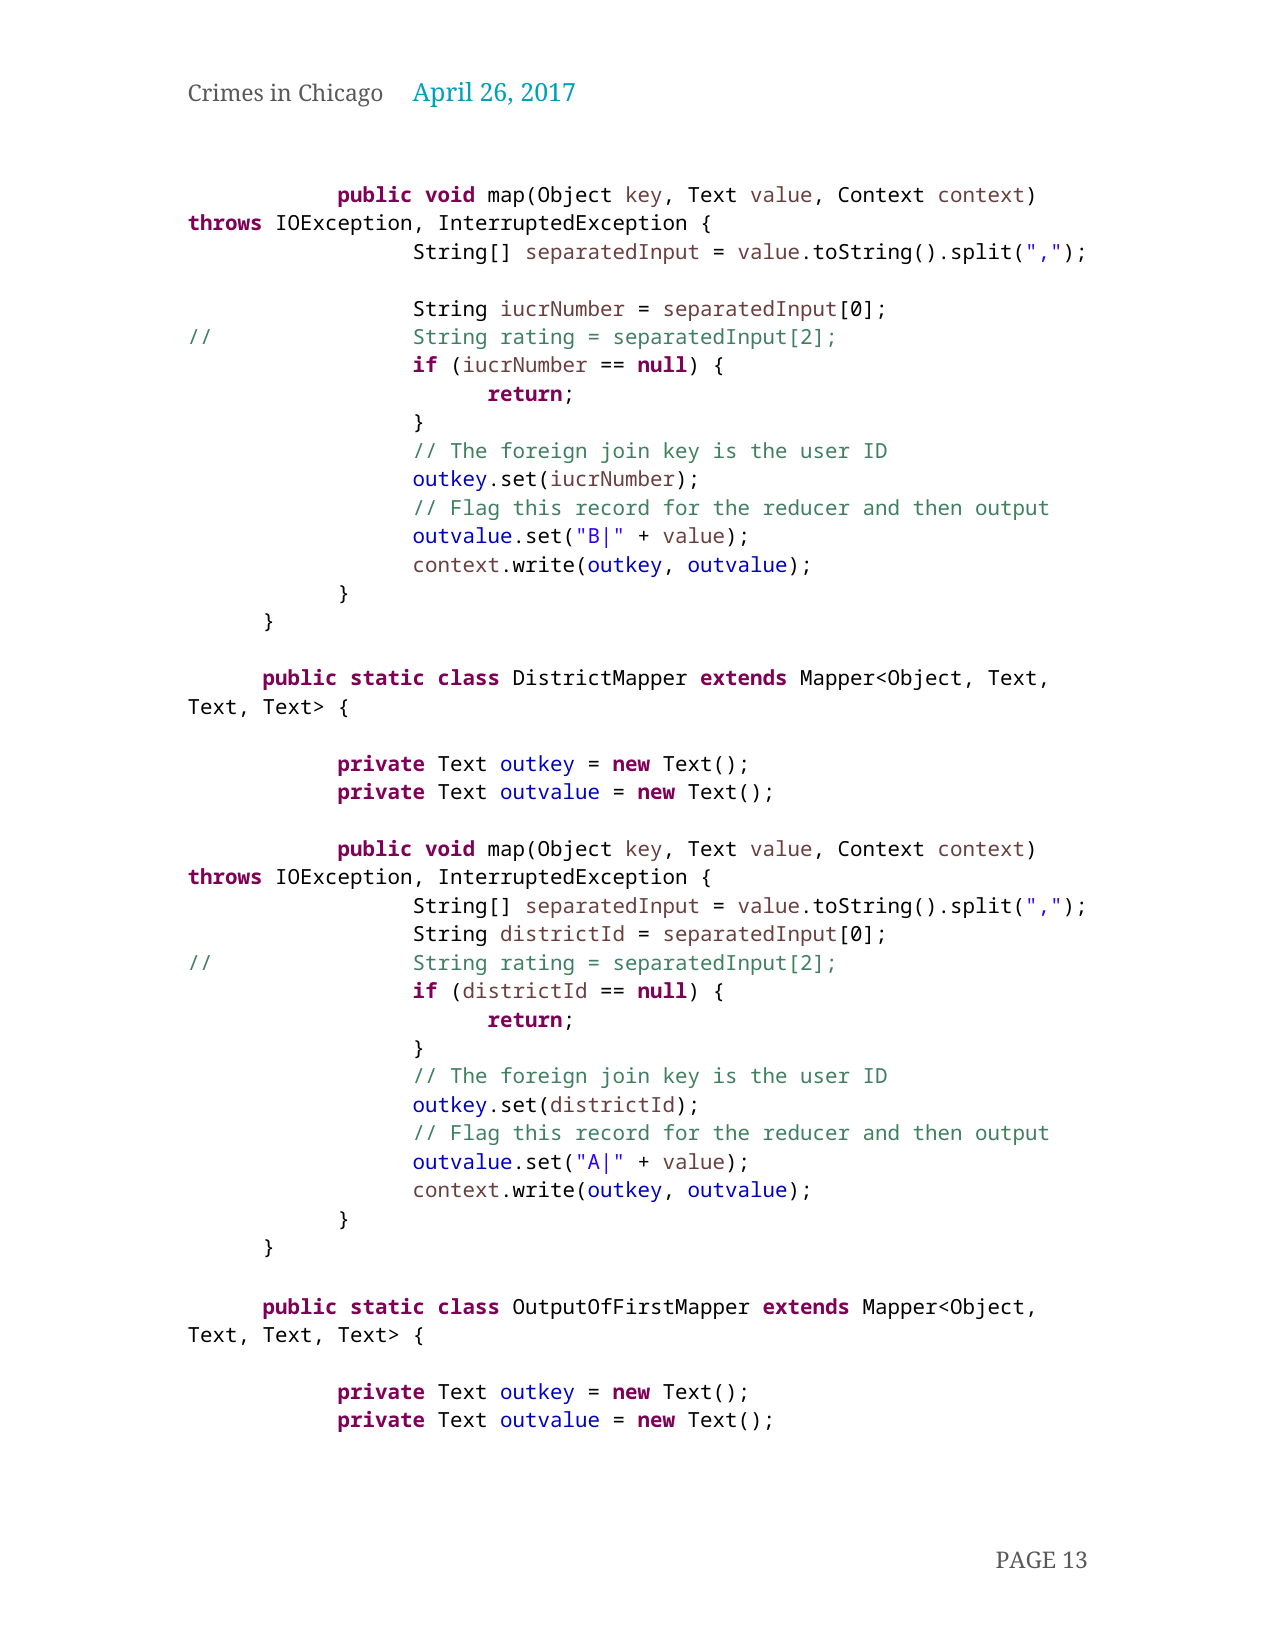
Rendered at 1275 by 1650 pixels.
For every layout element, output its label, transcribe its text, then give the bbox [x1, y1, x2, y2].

text // Flag this record for the reducer and then output [187, 1118, 1087, 1147]
text // String rating = separatedInput[2]; [187, 948, 1087, 976]
text String[] separatedInput = value.toString().split(","); [187, 237, 1087, 265]
text } [187, 607, 1087, 635]
text } [187, 1204, 1087, 1232]
text } [187, 578, 1087, 607]
text public static class OutputOfFirstMapper extends Mapper<Object, Text, Text, Text> { [187, 1292, 1087, 1349]
text context.write(outkey, outvalue); [187, 550, 1087, 578]
text private Text outvalue = new Text(); [187, 1406, 1087, 1434]
text public static class DistrictMapper extends Mapper<Object, Text, Text, Text> { [187, 663, 1087, 720]
text if (iucrNumber == null) { [187, 351, 1087, 379]
text private Text outkey = new Text(); [187, 749, 1087, 777]
text if (districtId == null) { [187, 976, 1087, 1005]
text } [187, 1232, 1087, 1261]
text } [187, 407, 1087, 436]
text // The foreign join key is the user ID [187, 436, 1087, 464]
text String[] separatedInput = value.toString().split(","); [187, 891, 1087, 919]
text context.write(outkey, outvalue); [187, 1175, 1087, 1204]
text private Text outvalue = new Text(); [187, 777, 1087, 806]
text // The foreign join key is the user ID [187, 1062, 1087, 1090]
text return; [187, 1005, 1087, 1033]
text return; [187, 379, 1087, 407]
text String districtId = separatedInput[0]; [187, 919, 1087, 948]
text outvalue.set("B|" + value); [187, 521, 1087, 550]
text public void map(Object key, Text value, Context context) throws IOException, InterruptedException { [187, 180, 1087, 237]
text outvalue.set("A|" + value); [187, 1147, 1087, 1175]
text outkey.set(districtId); [187, 1090, 1087, 1118]
text // String rating = separatedInput[2]; [187, 322, 1087, 351]
text outkey.set(iucrNumber); [187, 464, 1087, 493]
text } [187, 1033, 1087, 1062]
text // Flag this record for the reducer and then output [187, 493, 1087, 521]
text public void map(Object key, Text value, Context context) throws IOException, InterruptedException { [187, 834, 1087, 891]
text String iucrNumber = separatedInput[0]; [187, 294, 1087, 322]
text private Text outkey = new Text(); [187, 1377, 1087, 1406]
